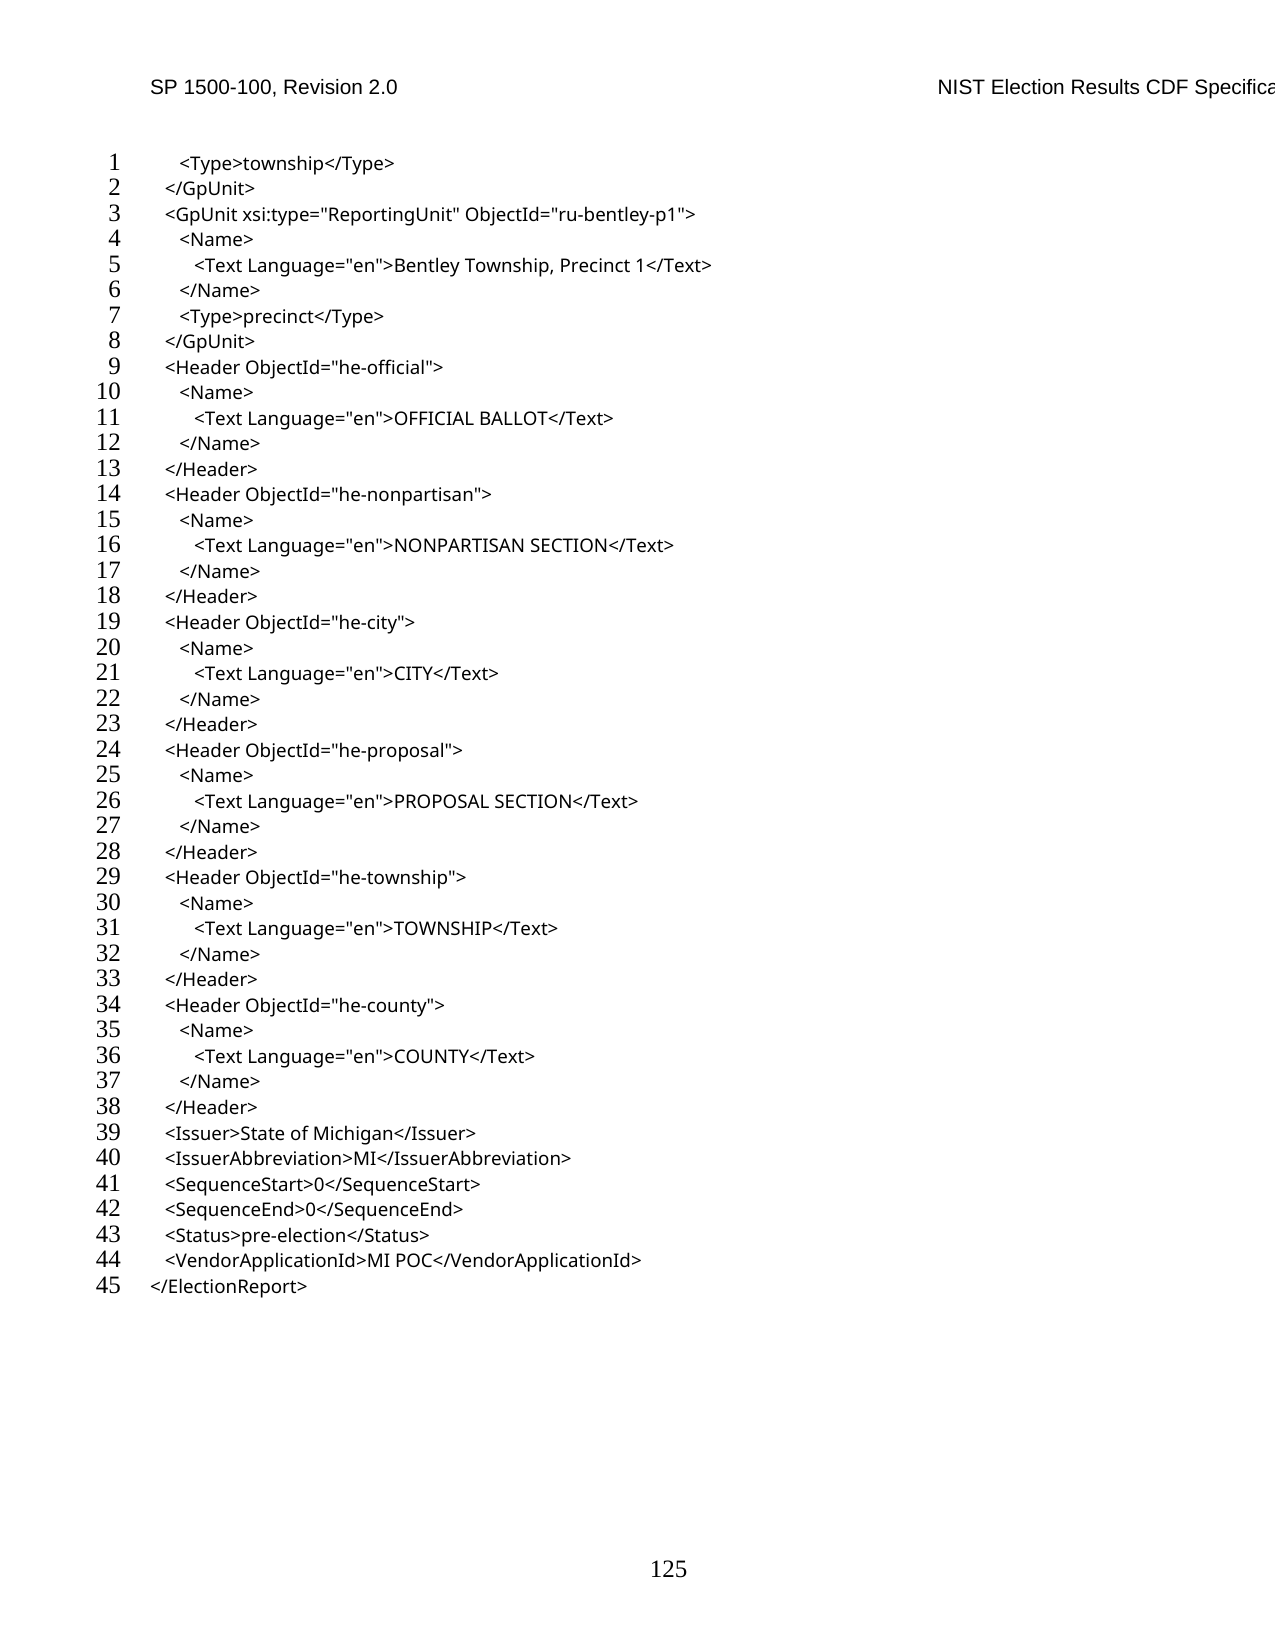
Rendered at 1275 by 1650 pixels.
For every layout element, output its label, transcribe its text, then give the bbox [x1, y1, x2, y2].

text <Name> [150, 762, 1186, 788]
text <Text Language="en">PROPOSAL SECTION</Text> [150, 788, 1186, 813]
text </Name> [150, 941, 1186, 967]
text <Text Language="en">COUNTY</Text> [150, 1043, 1186, 1069]
text <Header ObjectId="he-proposal"> [150, 737, 1186, 762]
text <Name> [150, 890, 1186, 916]
text <SequenceEnd>0</SequenceEnd> [150, 1196, 1186, 1222]
text <Name> [150, 227, 1186, 252]
text <VendorApplicationId>MI POC</VendorApplicationId> [150, 1247, 1186, 1273]
text <Text Language="en">TOWNSHIP</Text> [150, 916, 1186, 941]
text <Type>precinct</Type> [150, 303, 1186, 329]
text <GpUnit xsi:type="ReportingUnit" ObjectId="ru-bentley-p1"> [150, 201, 1186, 227]
text </Name> [150, 1069, 1186, 1094]
text <Name> [150, 380, 1186, 405]
text </Header> [150, 967, 1186, 992]
text <Header ObjectId="he-nonpartisan"> [150, 482, 1186, 507]
text <IssuerAbbreviation>MI</IssuerAbbreviation> [150, 1145, 1186, 1171]
text </Header> [150, 711, 1186, 737]
text </Name> [150, 558, 1186, 584]
text <SequenceStart>0</SequenceStart> [150, 1171, 1186, 1196]
text </Header> [150, 839, 1186, 864]
text </Header> [150, 1094, 1186, 1120]
text </GpUnit> [150, 329, 1186, 354]
text <Name> [150, 1018, 1186, 1043]
text <Text Language="en">Bentley Township, Precinct 1</Text> [150, 252, 1186, 278]
text <Header ObjectId="he-township"> [150, 864, 1186, 890]
text <Text Language="en">NONPARTISAN SECTION</Text> [150, 533, 1186, 558]
text <Header ObjectId="he-official"> [150, 354, 1186, 380]
text </Name> [150, 686, 1186, 711]
text </Header> [150, 456, 1186, 482]
text </Name> [150, 278, 1186, 303]
text </ElectionReport> [150, 1273, 1186, 1298]
text <Name> [150, 507, 1186, 533]
text </Name> [150, 813, 1186, 839]
text <Name> [150, 635, 1186, 660]
text <Header ObjectId="he-city"> [150, 609, 1186, 635]
text <Text Language="en">CITY</Text> [150, 660, 1186, 686]
text <Status>pre-election</Status> [150, 1222, 1186, 1247]
text <Header ObjectId="he-county"> [150, 992, 1186, 1018]
text </Header> [150, 584, 1186, 609]
text </GpUnit> [150, 176, 1186, 201]
text <Text Language="en">OFFICIAL BALLOT</Text> [150, 405, 1186, 431]
text </Name> [150, 431, 1186, 456]
text <Issuer>State of Michigan</Issuer> [150, 1120, 1186, 1145]
text <Type>township</Type> [150, 150, 1186, 176]
